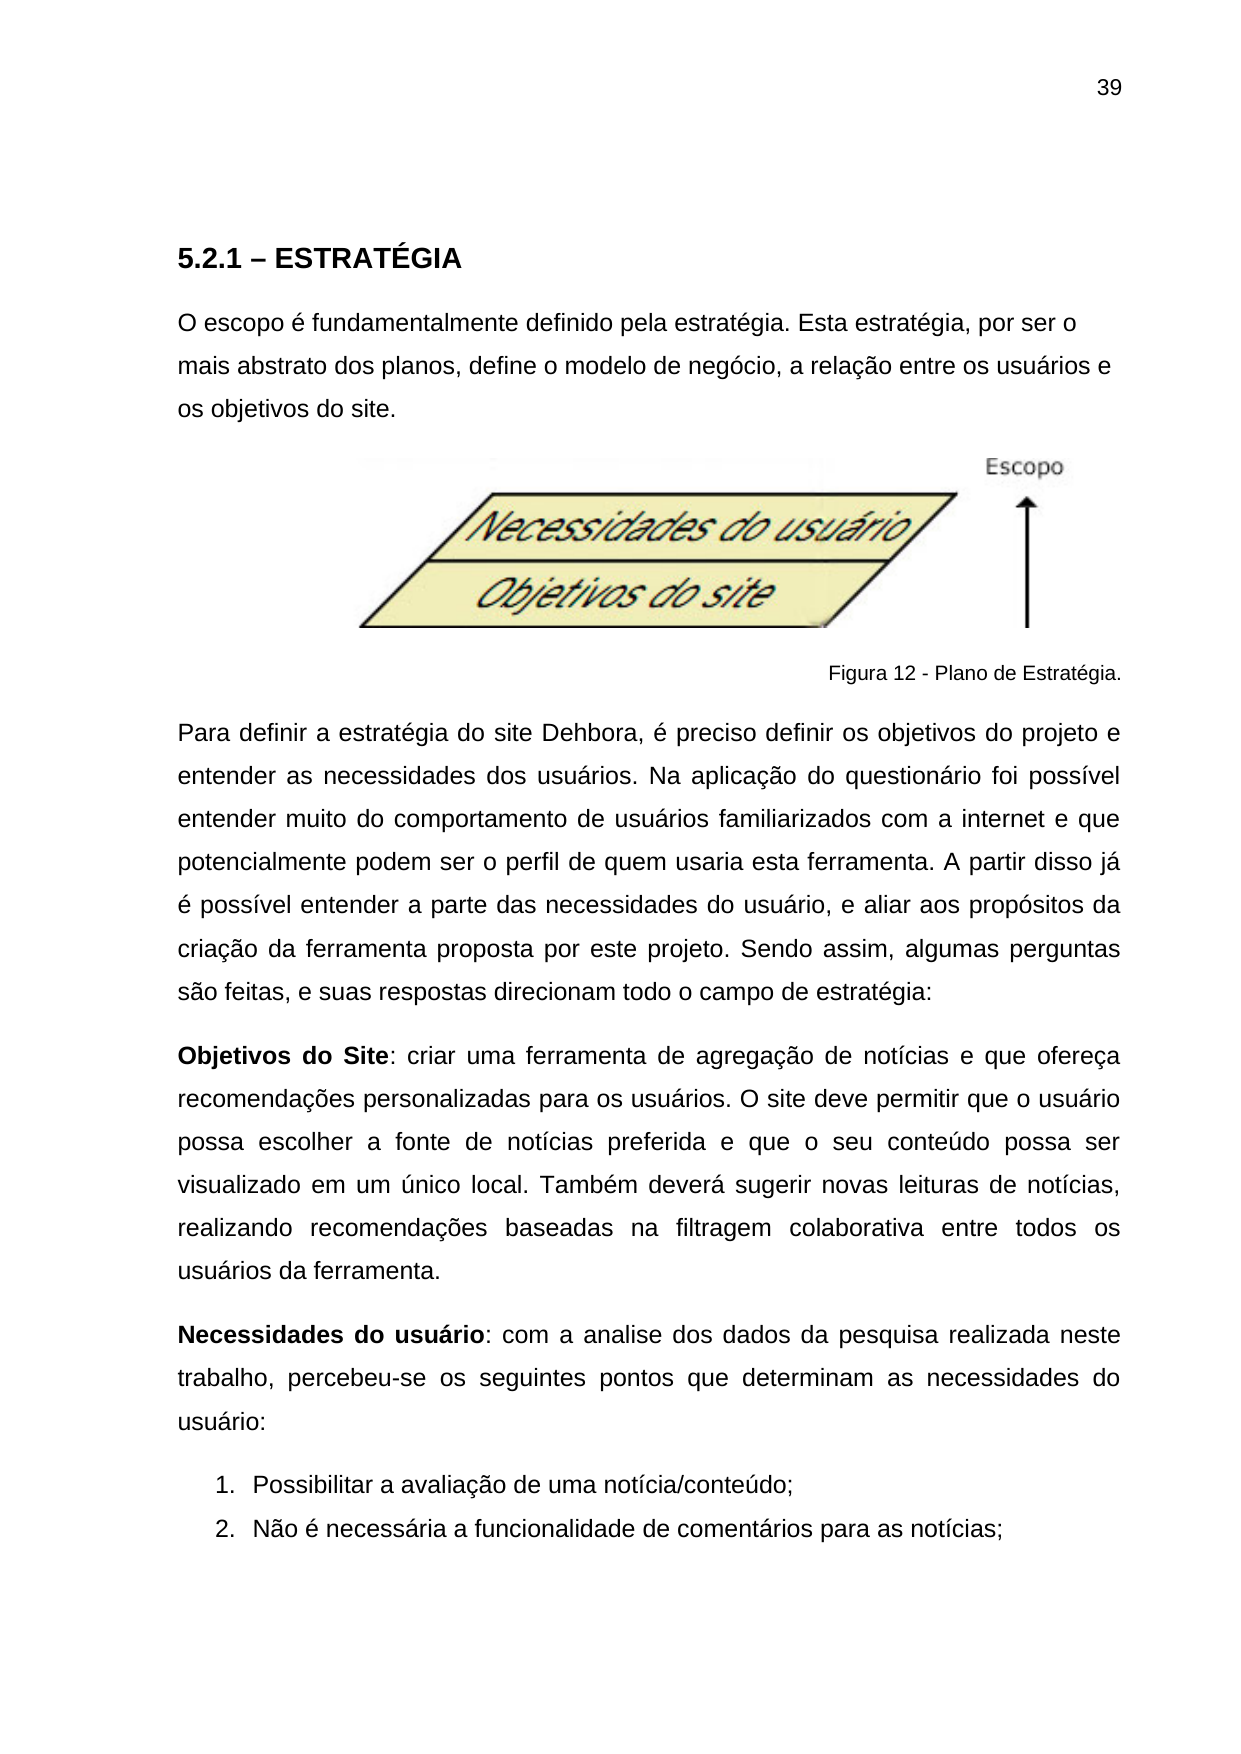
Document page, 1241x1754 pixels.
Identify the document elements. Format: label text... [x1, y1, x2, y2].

subtitle 5.2.1 – ESTRATÉGIA [177, 241, 1122, 275]
picture [178, 458, 1123, 628]
text Para definir a estratégia do site Dehbora, é preciso definir os objetivos do projeto e entender as necessidades dos usuários. Na aplicação do questionário foi possível entender muito do comportamento de usuários familiarizados com a internet e que potencialmente podem ser o perfil de quem usaria esta ferramenta. A partir disso já é possível entender a parte das necessidades do usuário, e aliar aos propósitos da criação da ferramenta proposta por este projeto. Sendo assim, algumas perguntas são feitas, e suas respostas direcionam todo o campo de estratégia: [177, 718, 1122, 1005]
text Necessidades do usuário: com a analise dos dados da pesquisa realizada neste trabalho, percebeu-se os seguintes pontos que determinam as necessidades do usuário: [177, 1320, 1122, 1435]
text Figura 12 - Plano de Estratégia. [177, 661, 1122, 685]
list Não é necessária a funcionalidade de comentários para as notícias; [215, 1513, 1122, 1542]
text Objetivos do Site: criar uma ferramenta de agregação de notícias e que ofereça recomendações personalizadas para os usuários. O site deve permitir que o usuário possa escolher a fonte de notícias preferida e que o seu conteúdo possa ser visualizado em um único local. Também deverá sugerir novas leituras de notícias, realizando recomendações baseadas na filtragem colaborativa entre todos os usuários da ferramenta. [177, 1041, 1122, 1285]
list Possibilitar a avaliação de uma notícia/conteúdo; [215, 1470, 1122, 1499]
text O escopo é fundamentalmente definido pela estratégia. Esta estratégia, por ser o mais abstrato dos planos, define o modelo de negócio, a relação entre os usuários e os objetivos do site. [177, 308, 1122, 423]
